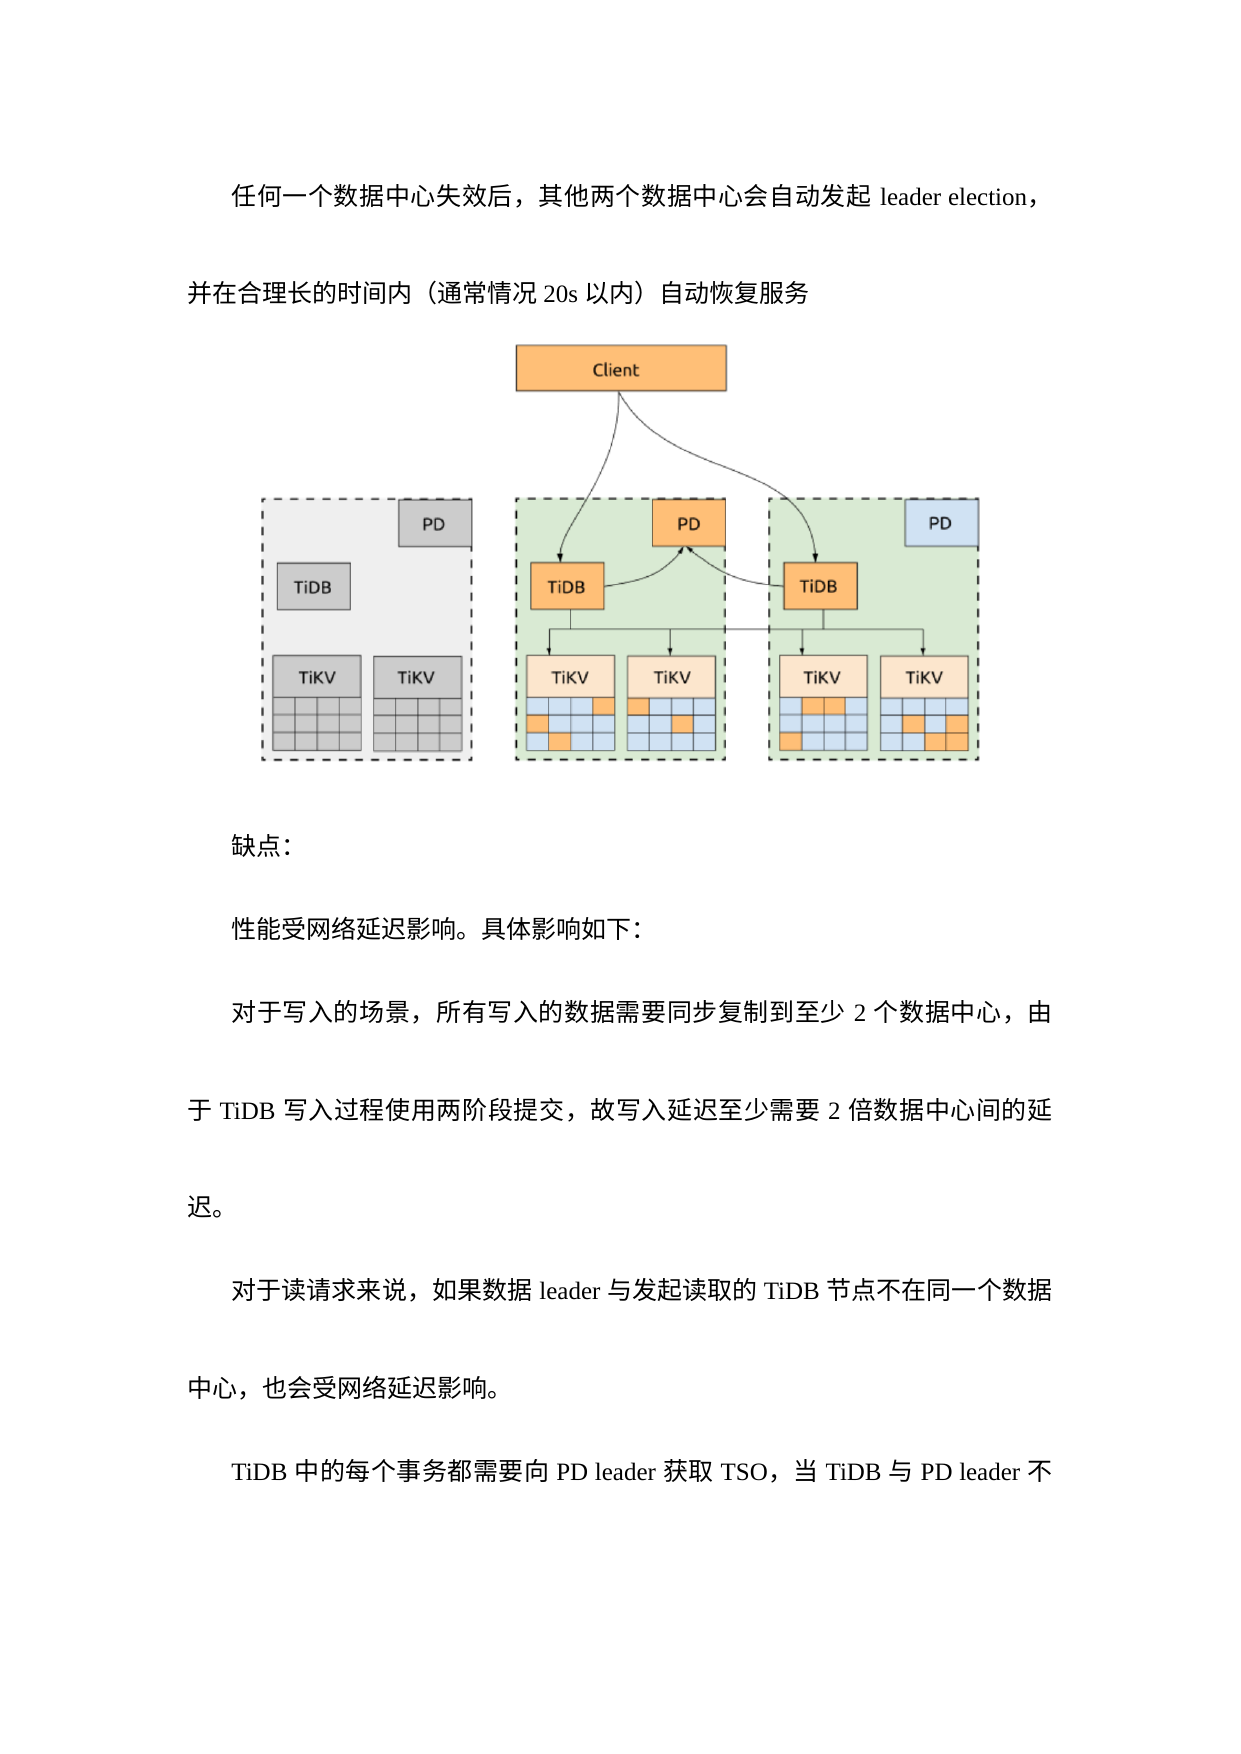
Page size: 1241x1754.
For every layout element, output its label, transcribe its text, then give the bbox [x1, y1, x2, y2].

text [187, 1437, 1053, 1502]
text 性能受网络延迟影响。具体影响如下： [187, 895, 1053, 960]
text 对于写入的场景，所有写入的数据需要同步复制到至少 2 个数据中心，由于 TiDB 写入过程使用两阶段提交，故写入延迟至少需要 2 倍数据中心间的延迟。 [187, 978, 1053, 1238]
picture [232, 342, 1008, 773]
text 任何一个数据中心失效后，其他两个数据中心会自动发起 leader election，并在合理长的时间内（通常情况 20s 以内）自动恢复服务 [187, 162, 1053, 324]
text 缺点： [187, 812, 1053, 877]
text 对于读请求来说，如果数据 leader 与发起读取的 TiDB 节点不在同一个数据中心，也会受网络延迟影响。 [187, 1256, 1053, 1419]
